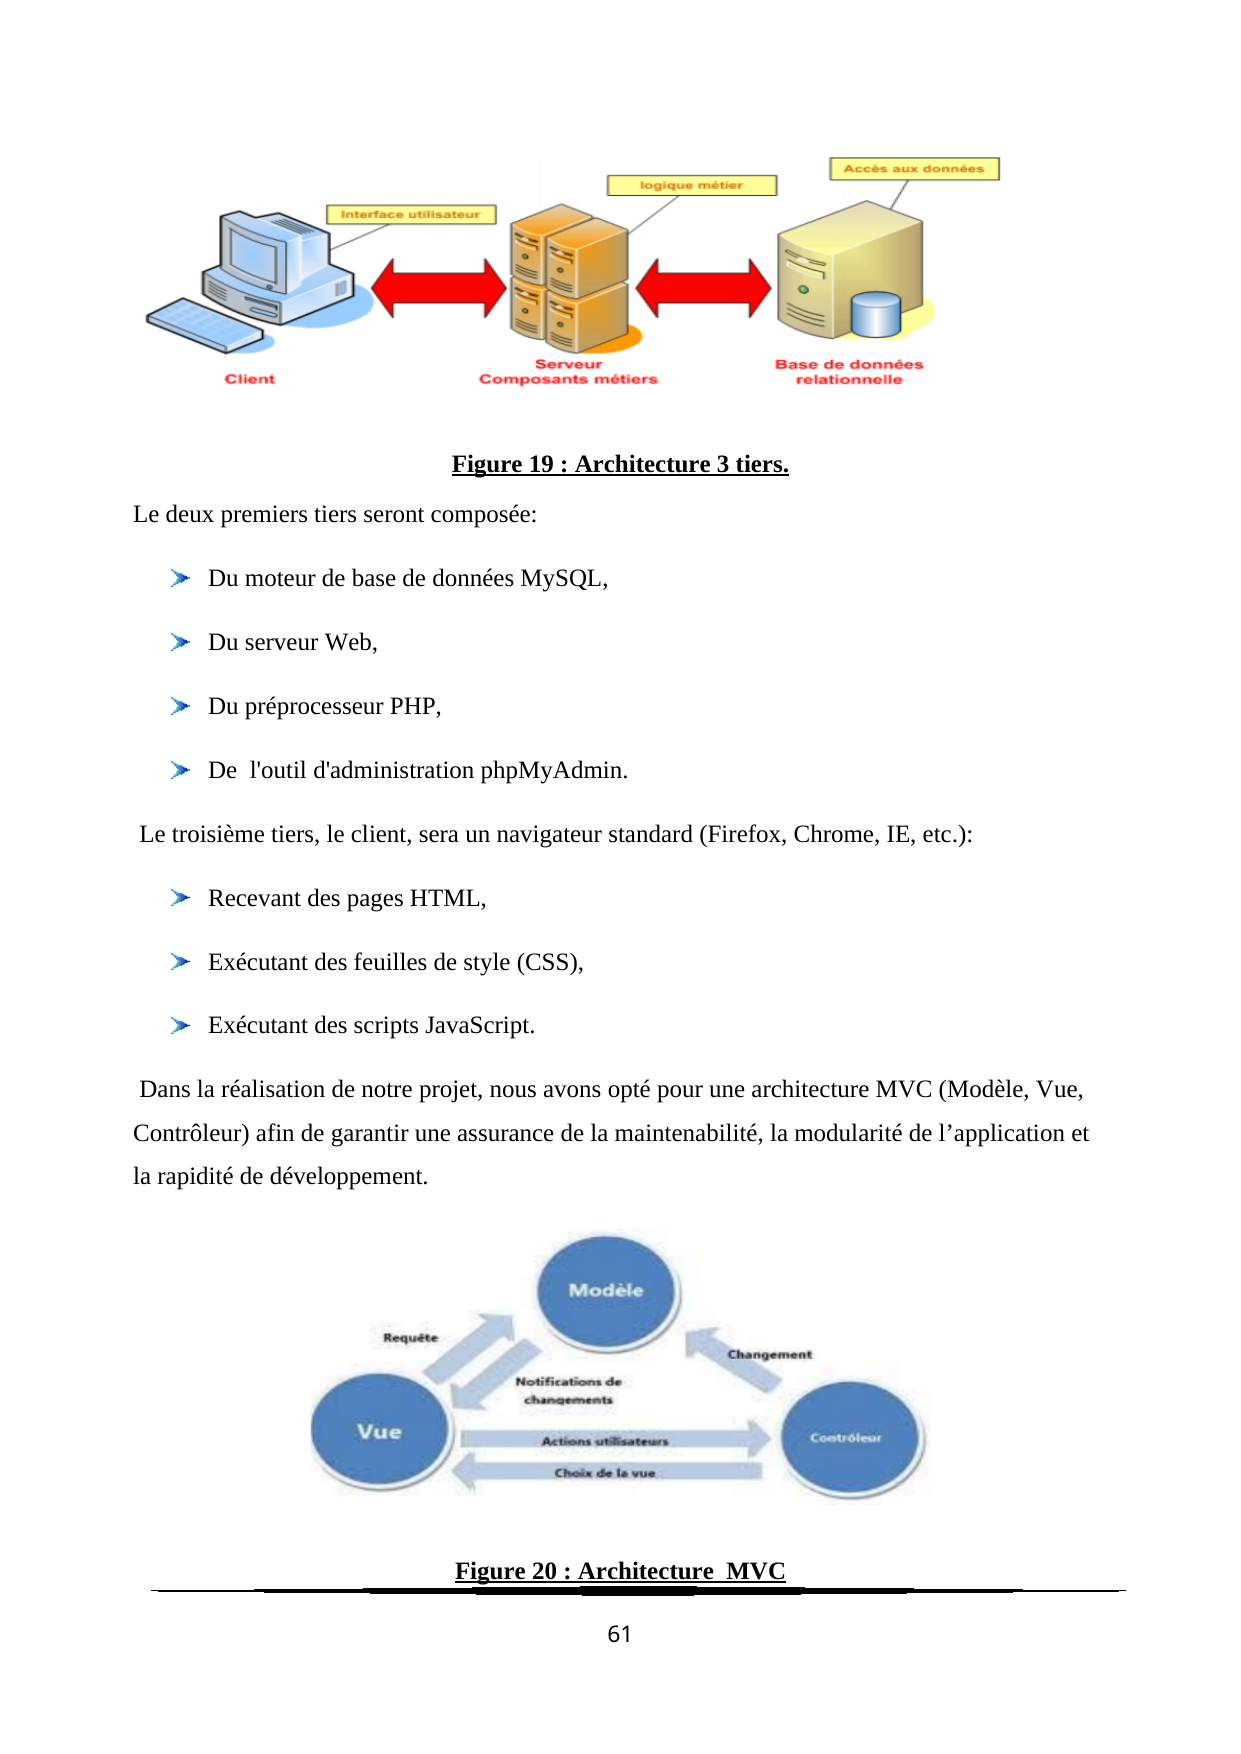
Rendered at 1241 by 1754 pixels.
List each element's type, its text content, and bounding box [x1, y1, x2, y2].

list Du serveur Web, [170, 627, 1107, 656]
text Dans la réalisation de notre projet, nous avons opté pour une architecture MVC (Modèle, Vue, Contrôleur) afin de garantir une assurance de la maintenabilité, la modularité de l’application et la rapidité de développement. [133, 1074, 1107, 1189]
list Du préprocesseur PHP, [170, 691, 1107, 719]
picture [171, 761, 190, 779]
list Du moteur de base de données MySQL, [170, 563, 1107, 592]
text Le deux premiers tiers seront composée: [133, 499, 1107, 528]
list Exécutant des feuilles de style (CSS), [170, 947, 1107, 975]
picture [171, 697, 190, 715]
picture [171, 889, 190, 906]
picture [310, 1224, 930, 1521]
picture [171, 569, 190, 587]
picture [171, 633, 190, 651]
picture [132, 147, 1029, 412]
list De l'outil d'administration phpMyAdmin. [170, 755, 1107, 783]
picture [171, 1017, 190, 1034]
list Recevant des pages HTML, [170, 883, 1107, 911]
picture [171, 953, 190, 970]
list Exécutant des scripts JavaScript. [170, 1011, 1107, 1039]
text Le troisième tiers, le client, sera un navigateur standard (Firefox, Chrome, IE, etc.): [133, 819, 1107, 847]
